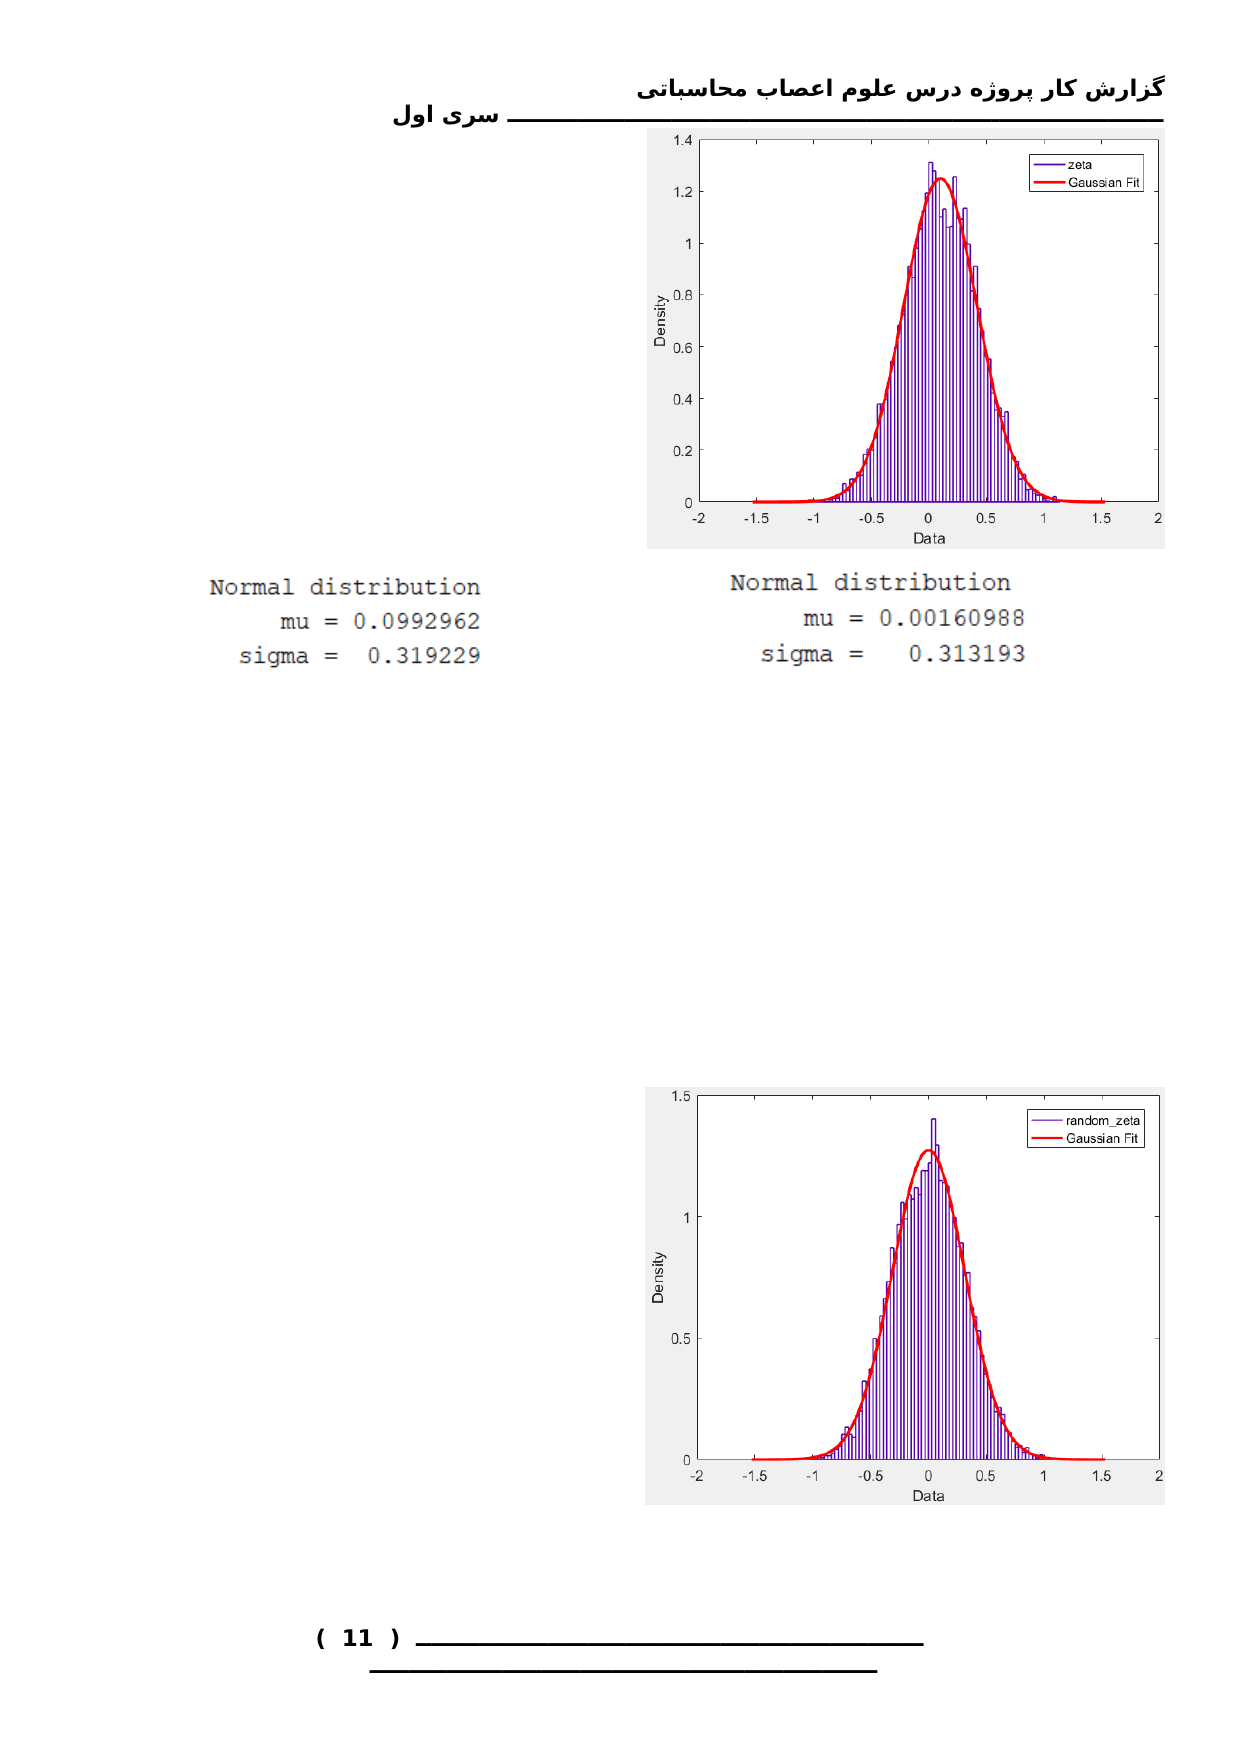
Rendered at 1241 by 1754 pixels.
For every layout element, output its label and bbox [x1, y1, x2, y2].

picture [647, 128, 1165, 549]
picture [645, 1087, 1165, 1505]
picture [719, 565, 1044, 678]
picture [203, 567, 491, 679]
